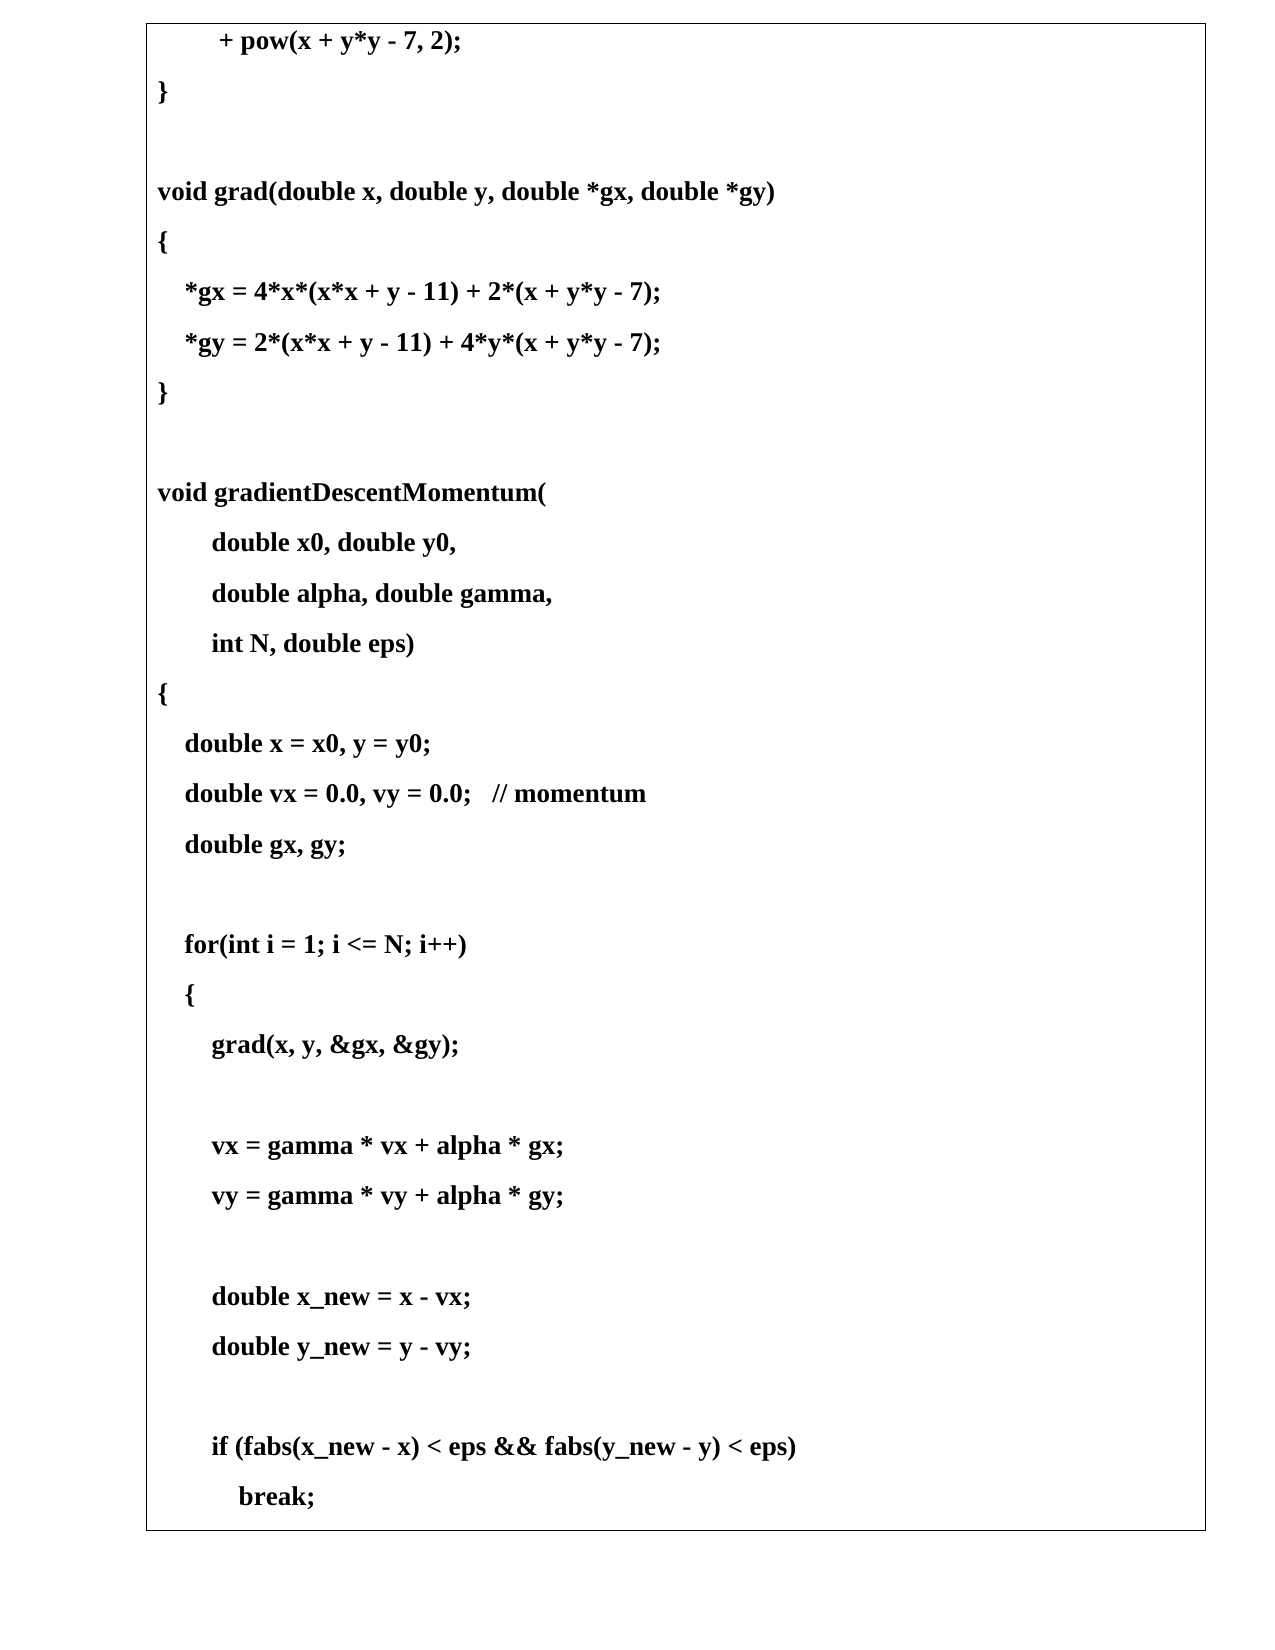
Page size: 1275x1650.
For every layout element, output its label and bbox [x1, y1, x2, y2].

table_header [147, 24, 1205, 1530]
